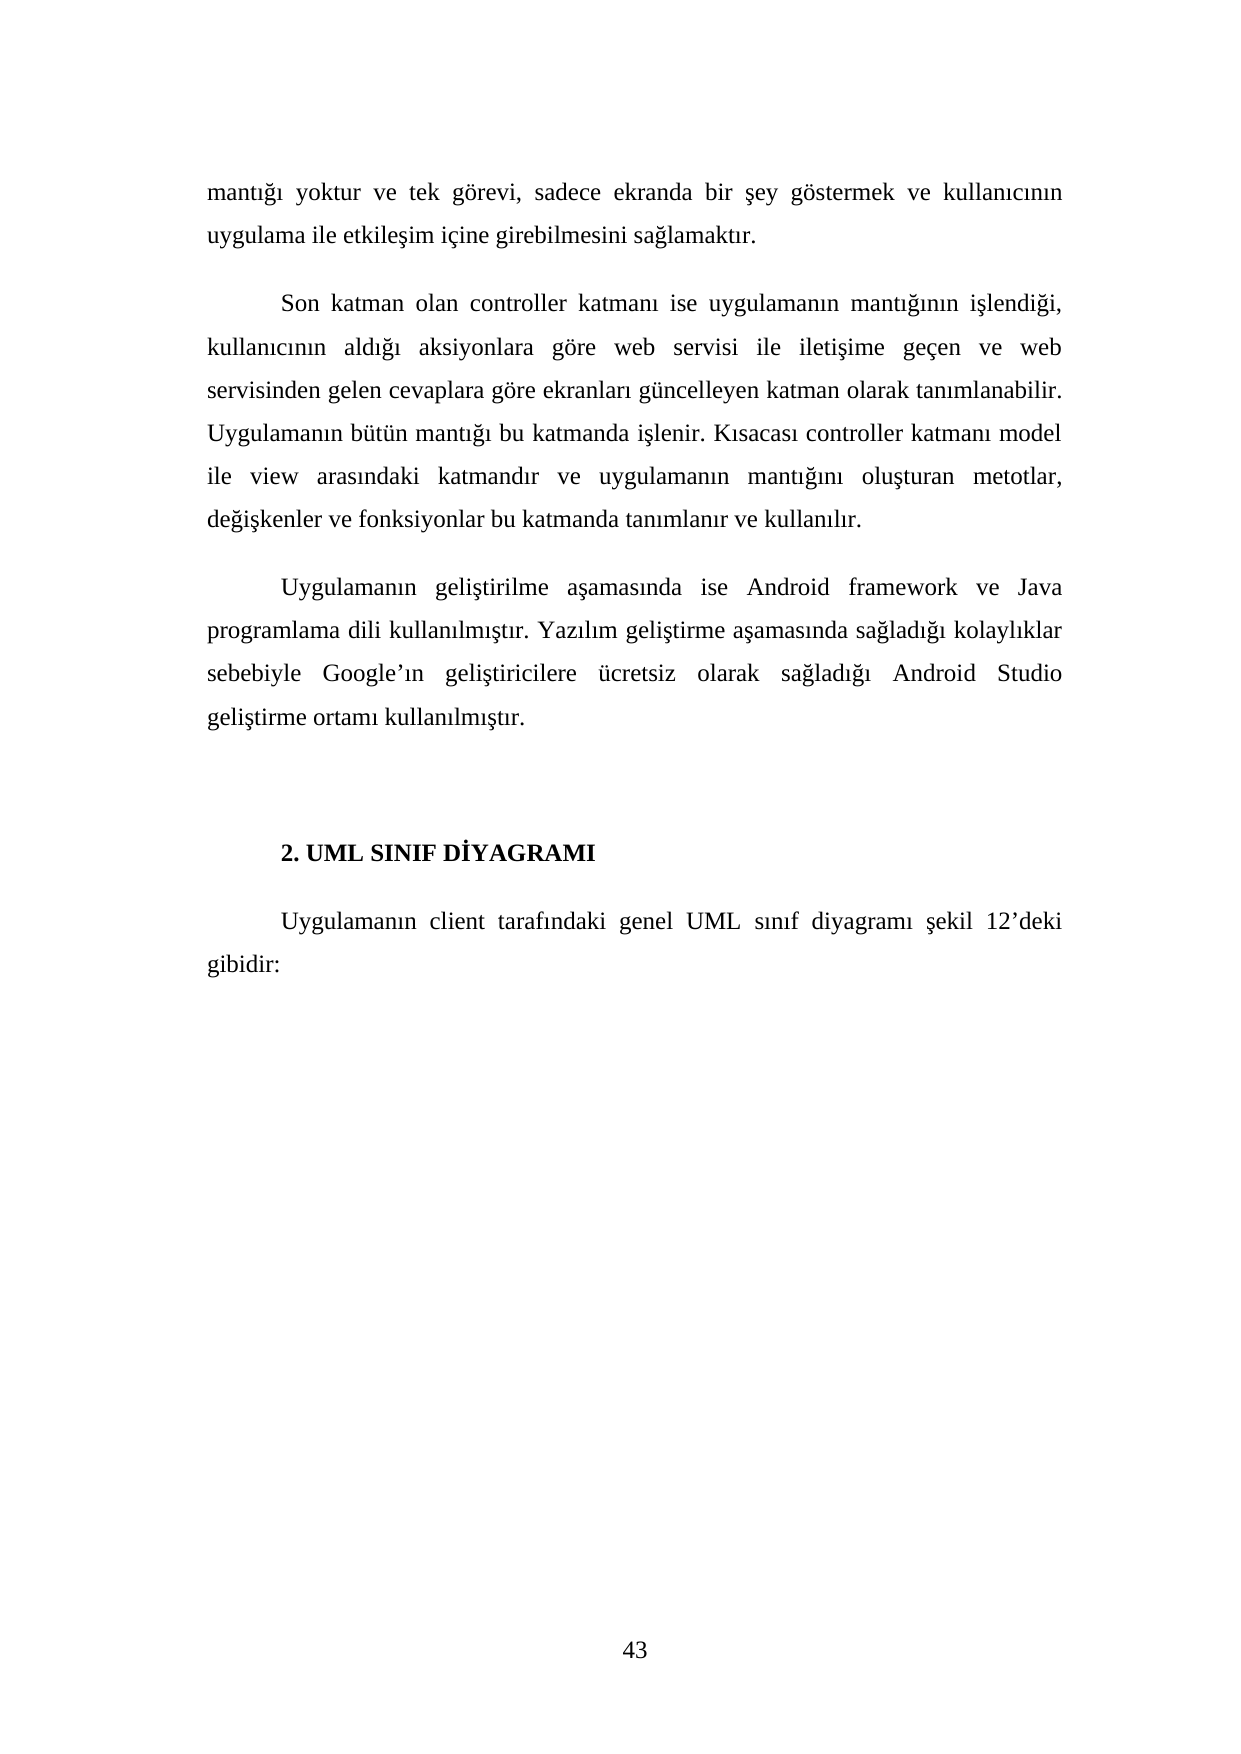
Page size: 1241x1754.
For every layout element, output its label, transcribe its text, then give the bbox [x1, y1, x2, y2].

text Uygulamanın geliştirilme aşamasında ise Android framework ve Java programlama dili kullanılmıştır. Yazılım geliştirme aşamasında sağladığı kolaylıklar sebebiyle Google’ın geliştiricilere ücretsiz olarak sağladığı Android Studio geliştirme ortamı kullanılmıştır. [207, 572, 1063, 730]
text Son katman olan controller katmanı ise uygulamanın mantığının işlendiği, kullanıcının aldığı aksiyonlara göre web servisi ile iletişime geçen ve web servisinden gelen cevaplara göre ekranları güncelleyen katman olarak tanımlanabilir. Uygulamanın bütün mantığı bu katmanda işlenir. Kısacası controller katmanı model ile view arasındaki katmandır ve uygulamanın mantığını oluşturan metotlar, değişkenler ve fonksiyonlar bu katmanda tanımlanır ve kullanılır. [207, 288, 1063, 533]
text 2. UML SINIF DİYAGRAMI [207, 838, 1063, 867]
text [207, 177, 1063, 249]
text Uygulamanın client tarafındaki genel UML sınıf diyagramı şekil 12’deki gibidir: [207, 906, 1063, 978]
